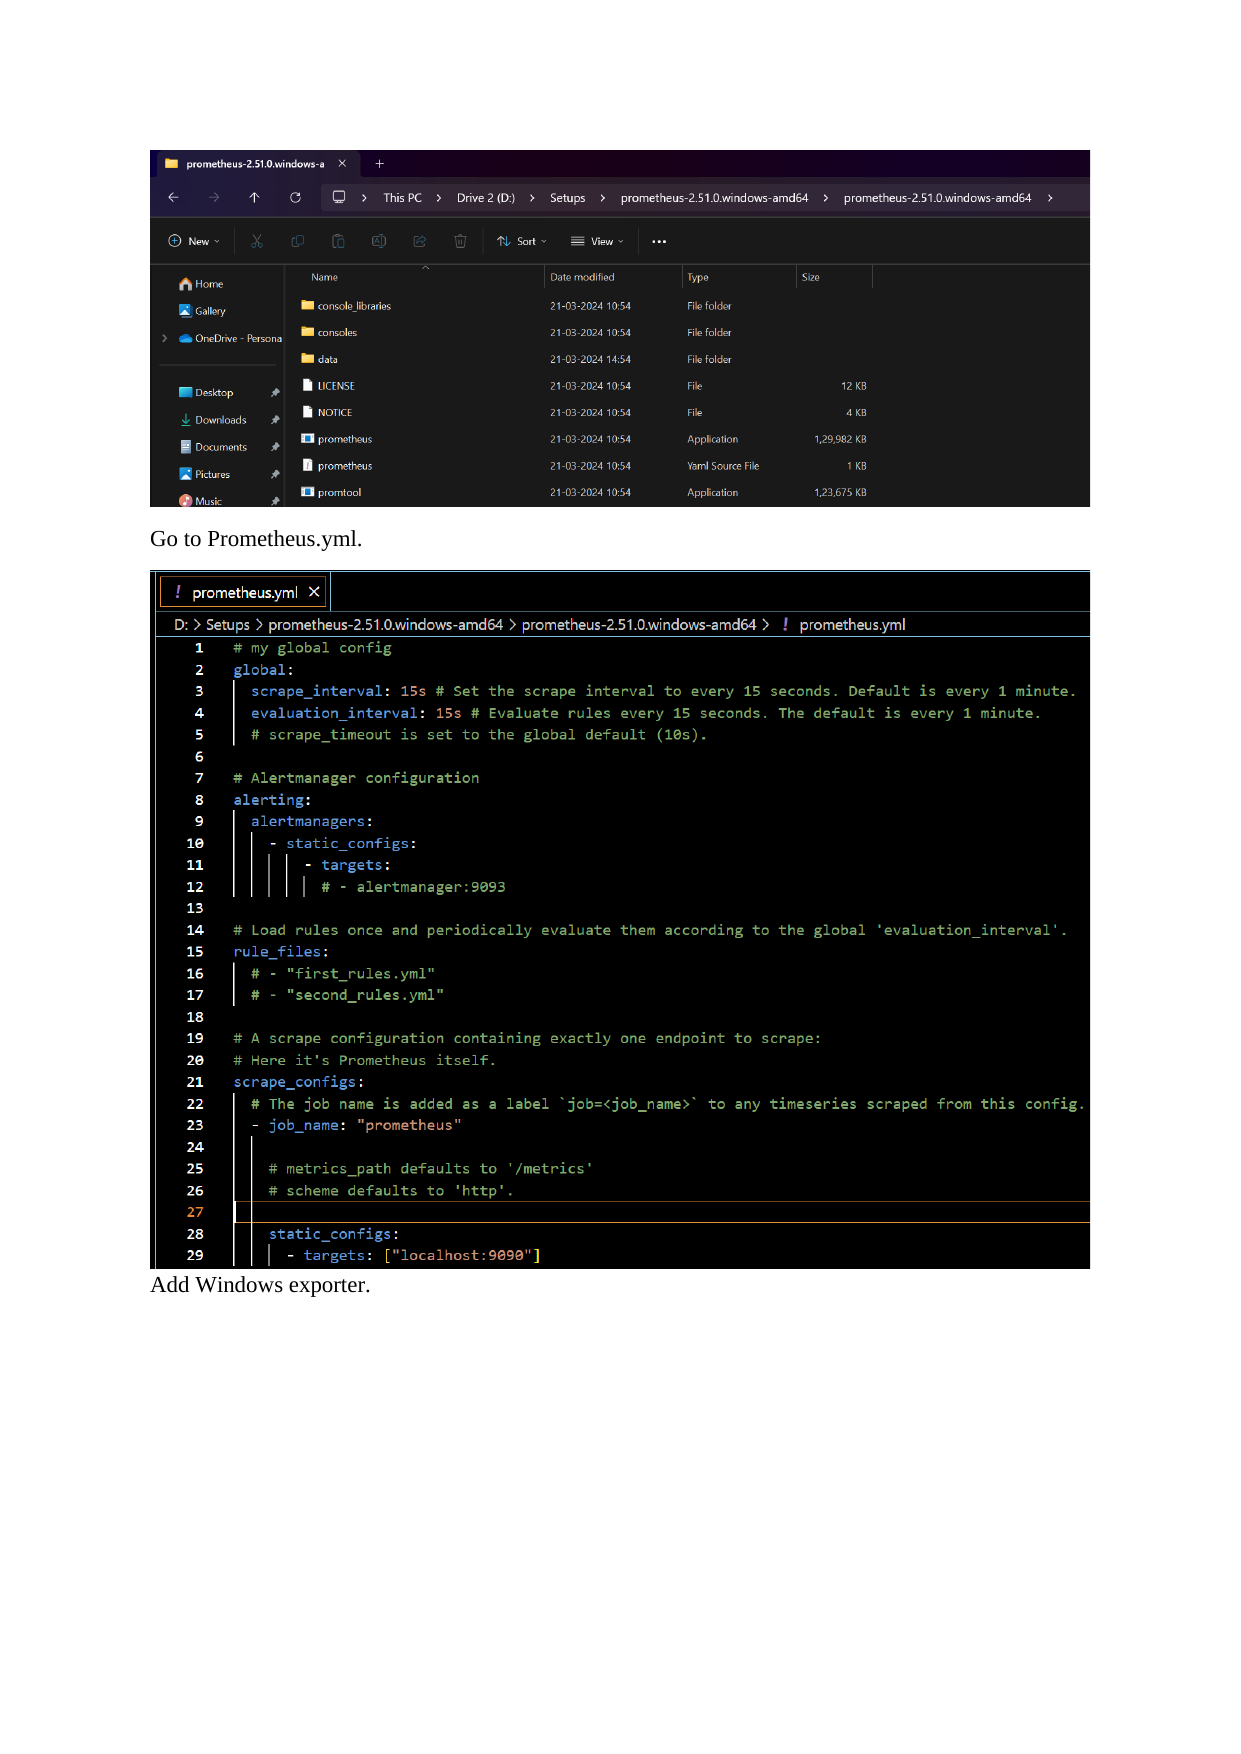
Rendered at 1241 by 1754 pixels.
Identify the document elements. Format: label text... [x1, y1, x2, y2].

picture [150, 150, 1091, 507]
text Add Windows exporter. [150, 1269, 1090, 1297]
text Go to Prometheus.yml. [150, 526, 1090, 552]
picture [150, 570, 1091, 1269]
